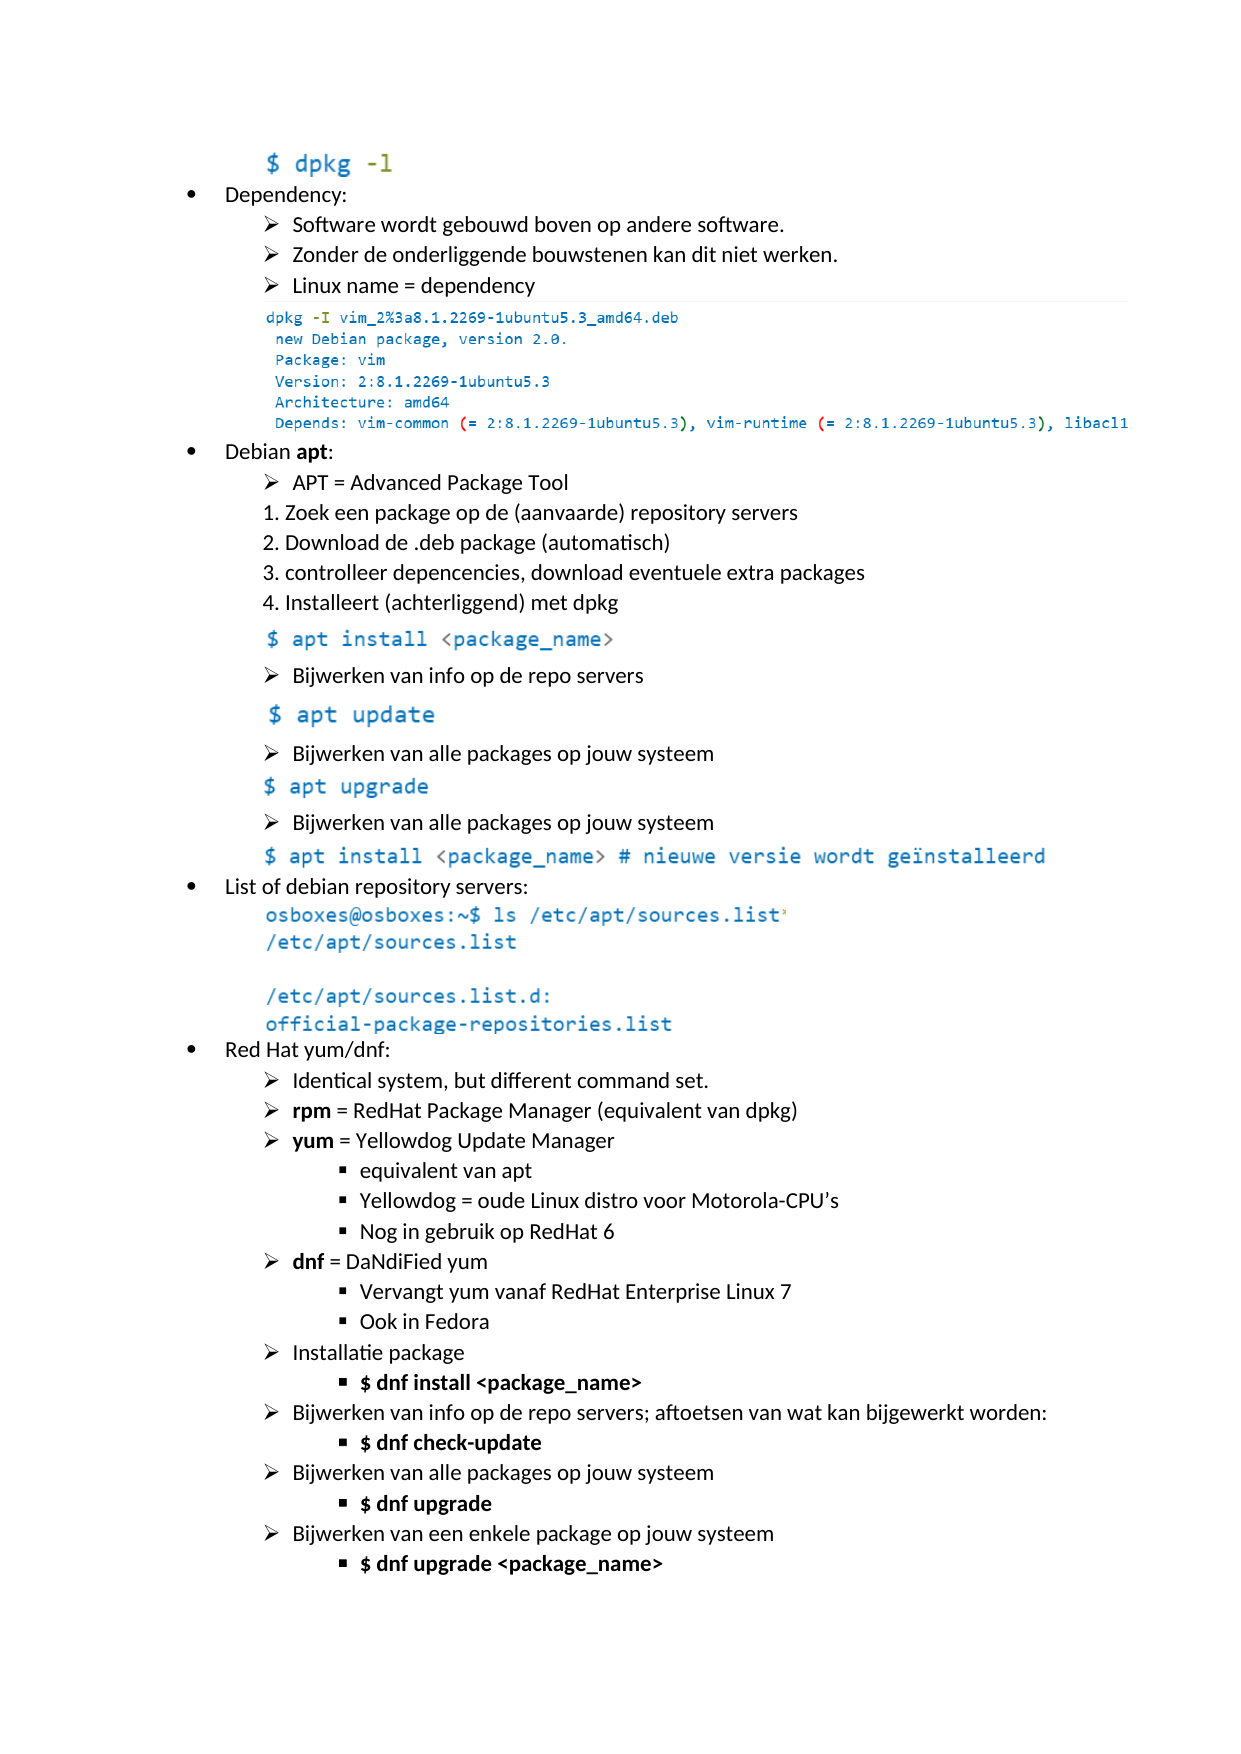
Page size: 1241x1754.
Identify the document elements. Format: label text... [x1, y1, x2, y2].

list Bijwerken van alle packages op jouw systeem [262, 739, 1090, 767]
list Bijwerken van alle packages op jouw systeem [262, 808, 1090, 837]
list Zoek een package op de (aanvaarde) repository servers [262, 498, 1090, 526]
list $ dnf check-update [337, 1428, 1090, 1456]
list $ dnf upgrade [337, 1489, 1090, 1517]
list Download de .deb package (automatisch) [262, 528, 1090, 556]
list rpm = RedHat Package Manager (equivalent van dpkg) [262, 1096, 1090, 1124]
picture [262, 769, 438, 807]
list APT = Advanced Package Tool [262, 468, 1090, 496]
picture [262, 902, 786, 1034]
list Identical system, but different command set. [262, 1066, 1090, 1094]
list List of debian repository servers: [187, 872, 1090, 900]
list yum = Yellowdog Update Manager [262, 1126, 1090, 1154]
list Zonder de onderliggende bouwstenen kan dit niet werken. [262, 241, 1090, 269]
list $ dnf install <package_name> [337, 1368, 1090, 1396]
list Bijwerken van een enkele package op jouw systeem [262, 1519, 1090, 1547]
list Nog in gebruik op RedHat 6 [337, 1217, 1090, 1245]
list Linux name = dependency [262, 271, 1090, 299]
list Installeert (achterliggend) met dpkg [262, 588, 1090, 616]
list equivalent van apt [337, 1156, 1090, 1184]
list Installatie package [262, 1338, 1090, 1366]
list Debian apt: [187, 437, 1090, 465]
list Bijwerken van info op de repo servers; aftoetsen van wat kan bijgewerkt worden: [262, 1398, 1090, 1426]
list dnf = DaNdiFied yum [262, 1247, 1090, 1275]
picture [262, 691, 440, 737]
list Red Hat yum/dnf: [187, 1036, 1090, 1064]
list $ dnf upgrade <package_name> [337, 1549, 1090, 1577]
list Vervangt yum vanaf RedHat Enterprise Linux 7 [337, 1277, 1090, 1305]
list Yellowdog = oude Linux distro voor Motorola-CPU’s [337, 1187, 1090, 1215]
picture [262, 618, 618, 659]
picture [262, 838, 1055, 871]
list Bijwerken van info op de repo servers [262, 661, 1090, 689]
list Ook in Fedora [337, 1307, 1090, 1336]
list Software wordt gebouwd boven op andere software. [262, 210, 1090, 238]
list Bijwerken van alle packages op jouw systeem [262, 1458, 1090, 1487]
picture [262, 150, 402, 177]
list controlleer depencencies, download eventuele extra packages [262, 558, 1090, 586]
picture [262, 301, 1128, 436]
list Dependency: [187, 180, 1090, 208]
